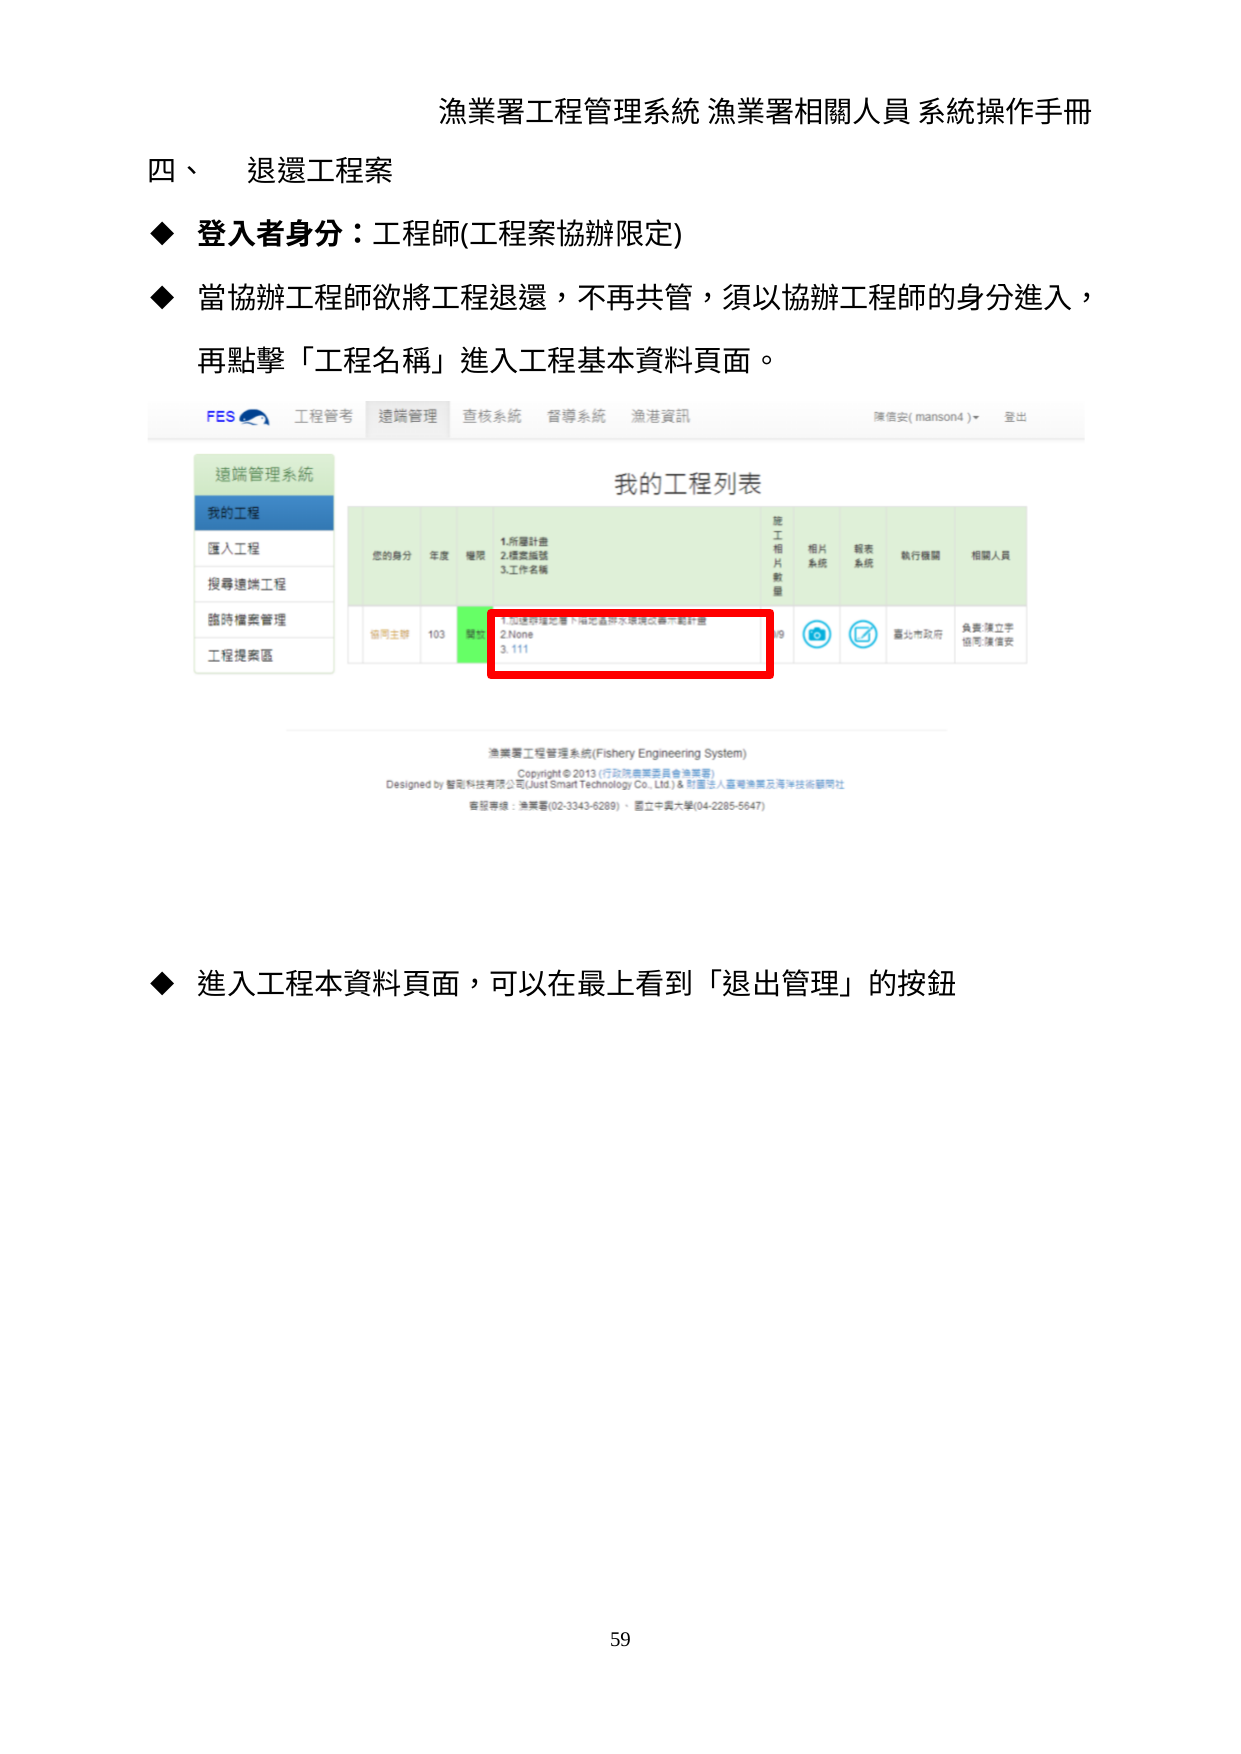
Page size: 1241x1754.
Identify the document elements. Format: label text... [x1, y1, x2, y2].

list 進入工程本資料頁面，可以在最上看到「退出管理」的按鈕 [148, 960, 1092, 1003]
picture [147, 401, 1085, 887]
list 退還工程案 [148, 147, 1092, 190]
list 當協辦工程師欲將工程退還，不再共管，須以協辦工程師的身分進入，再點擊「工程名稱」進入工程基本資料頁面。 [148, 274, 1092, 380]
list 登入者身分：工程師(工程案協辦限定) [148, 211, 1092, 253]
